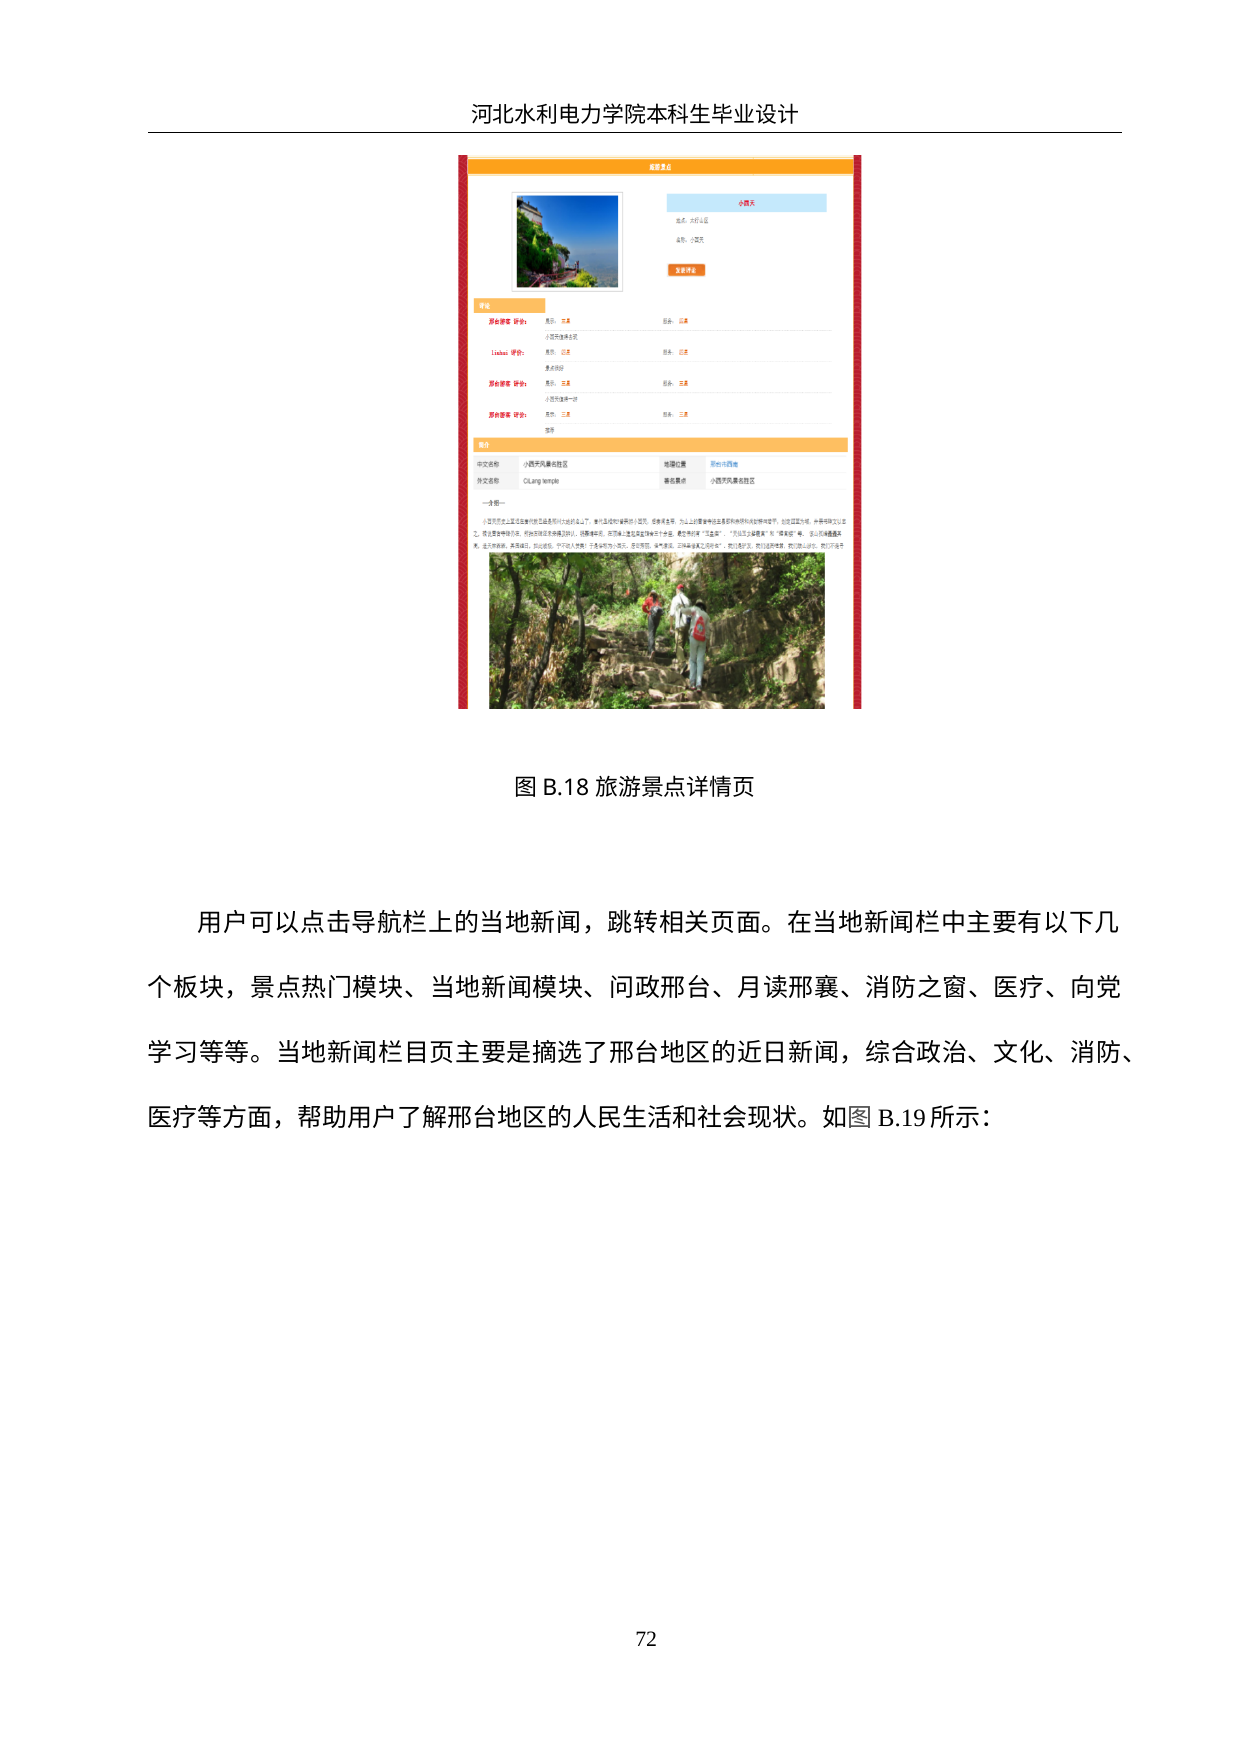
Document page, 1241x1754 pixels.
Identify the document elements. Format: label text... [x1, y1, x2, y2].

picture [458, 155, 862, 709]
text 用户可以点击导航栏上的当地新闻，跳转相关页面。在当地新闻栏中主要有以下几个板块，景点热门模块、当地新闻模块、问政邢台、月读邢襄、消防之窗、医疗、向党学习等等。当地新闻栏目页主要是摘选了邢台地区的近日新闻，综合政治、文化、消防、医疗等方面，帮助用户了解邢台地区的人民生活和社会现状。如图B.19所示： [148, 888, 1122, 1148]
text 图B.18 旅游景点详情页 [148, 753, 1122, 818]
